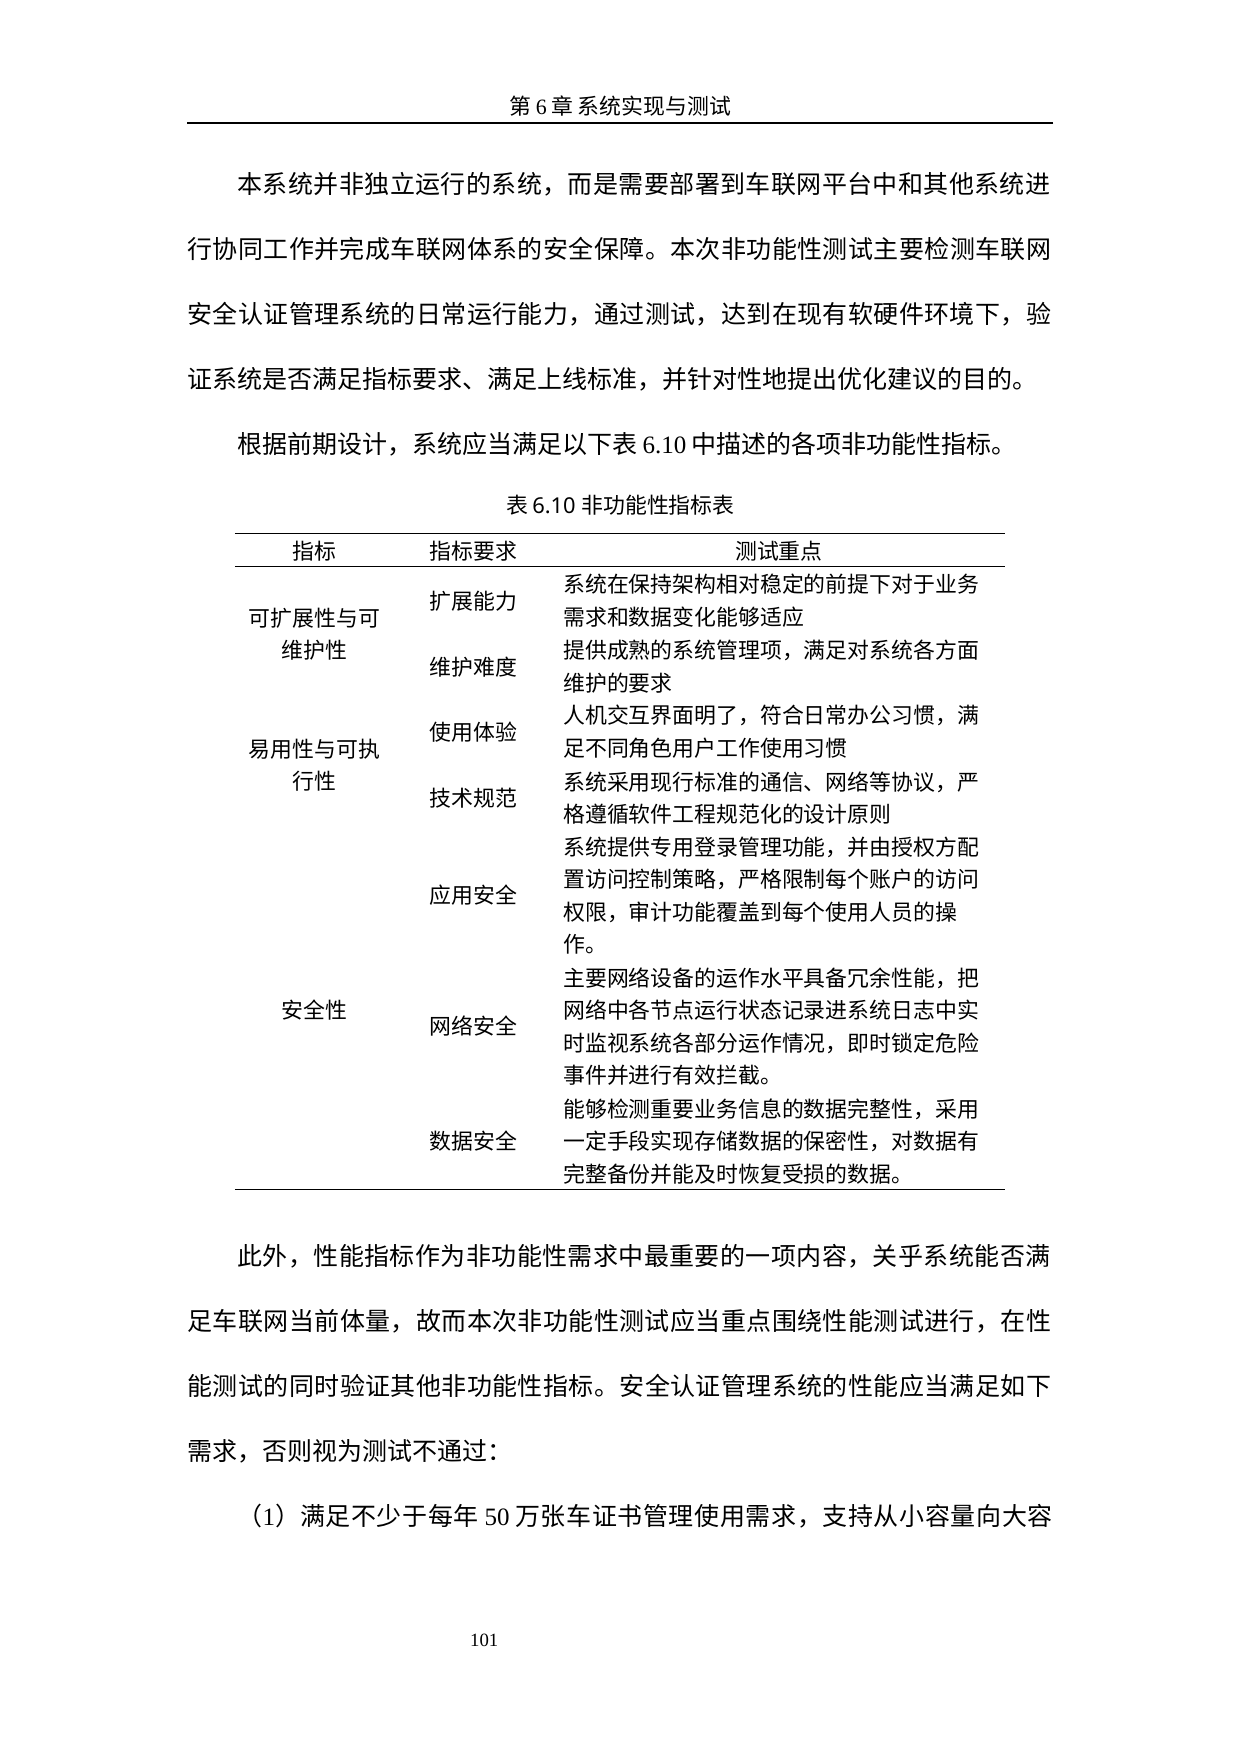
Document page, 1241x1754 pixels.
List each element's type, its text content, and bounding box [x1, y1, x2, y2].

table_header 测试重点 [552, 534, 1005, 566]
table_cell 扩展能力 [394, 567, 552, 632]
text 表6.10 非功能性指标表 [187, 487, 1053, 520]
table_cell 易用性与可执行性 [235, 698, 394, 829]
table_cell 网络安全 [394, 959, 552, 1090]
table_cell 能够检测重要业务信息的数据完整性，采用一定手段实现存储数据的保密性，对数据有完整备份并能及时恢复受损的数据。 [552, 1090, 1005, 1189]
table_cell 系统在保持架构相对稳定的前提下对于业务需求和数据变化能够适应 [552, 567, 1005, 632]
text 此外，性能指标作为非功能性需求中最重要的一项内容，关乎系统能否满足车联网当前体量，故而本次非功能性测试应当重点围绕性能测试进行，在性能测试的同时验证其他非功能性指标。安全认证管理系统的性能应当满足如下需求，否则视为测试不通过： [187, 1222, 1053, 1482]
table_cell 使用体验 [394, 698, 552, 763]
table_cell 可扩展性与可维护性 [235, 567, 394, 698]
table_cell 技术规范 [394, 763, 552, 829]
table_cell 人机交互界面明了，符合日常办公习惯，满足不同角色用户工作使用习惯 [552, 698, 1005, 763]
table_cell 提供成熟的系统管理项，满足对系统各方面维护的要求 [552, 632, 1005, 698]
table_cell 系统采用现行标准的通信、网络等协议，严格遵循软件工程规范化的设计原则 [552, 763, 1005, 829]
text 本系统并非独立运行的系统，而是需要部署到车联网平台中和其他系统进行协同工作并完成车联网体系的安全保障。本次非功能性测试主要检测车联网安全认证管理系统的日常运行能力，通过测试，达到在现有软硬件环境下，验证系统是否满足指标要求、满足上线标准，并针对性地提出优化建议的目的。 [187, 150, 1053, 410]
table_cell 安全性 [235, 829, 394, 1189]
table_cell 主要网络设备的运作水平具备冗余性能，把网络中各节点运行状态记录进系统日志中实时监视系统各部分运作情况，即时锁定危险事件并进行有效拦截。 [552, 959, 1005, 1090]
text 根据前期设计，系统应当满足以下表6.10中描述的各项非功能性指标。 [187, 410, 1053, 475]
table_cell 应用安全 [394, 829, 552, 959]
table_cell 维护难度 [394, 632, 552, 698]
table_header 指标 [235, 534, 394, 566]
table_header 指标要求 [394, 534, 552, 566]
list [187, 1482, 1053, 1547]
table_cell 数据安全 [394, 1090, 552, 1189]
table_cell 系统提供专用登录管理功能，并由授权方配置访问控制策略，严格限制每个账户的访问权限，审计功能覆盖到每个使用人员的操作。 [552, 829, 1005, 959]
